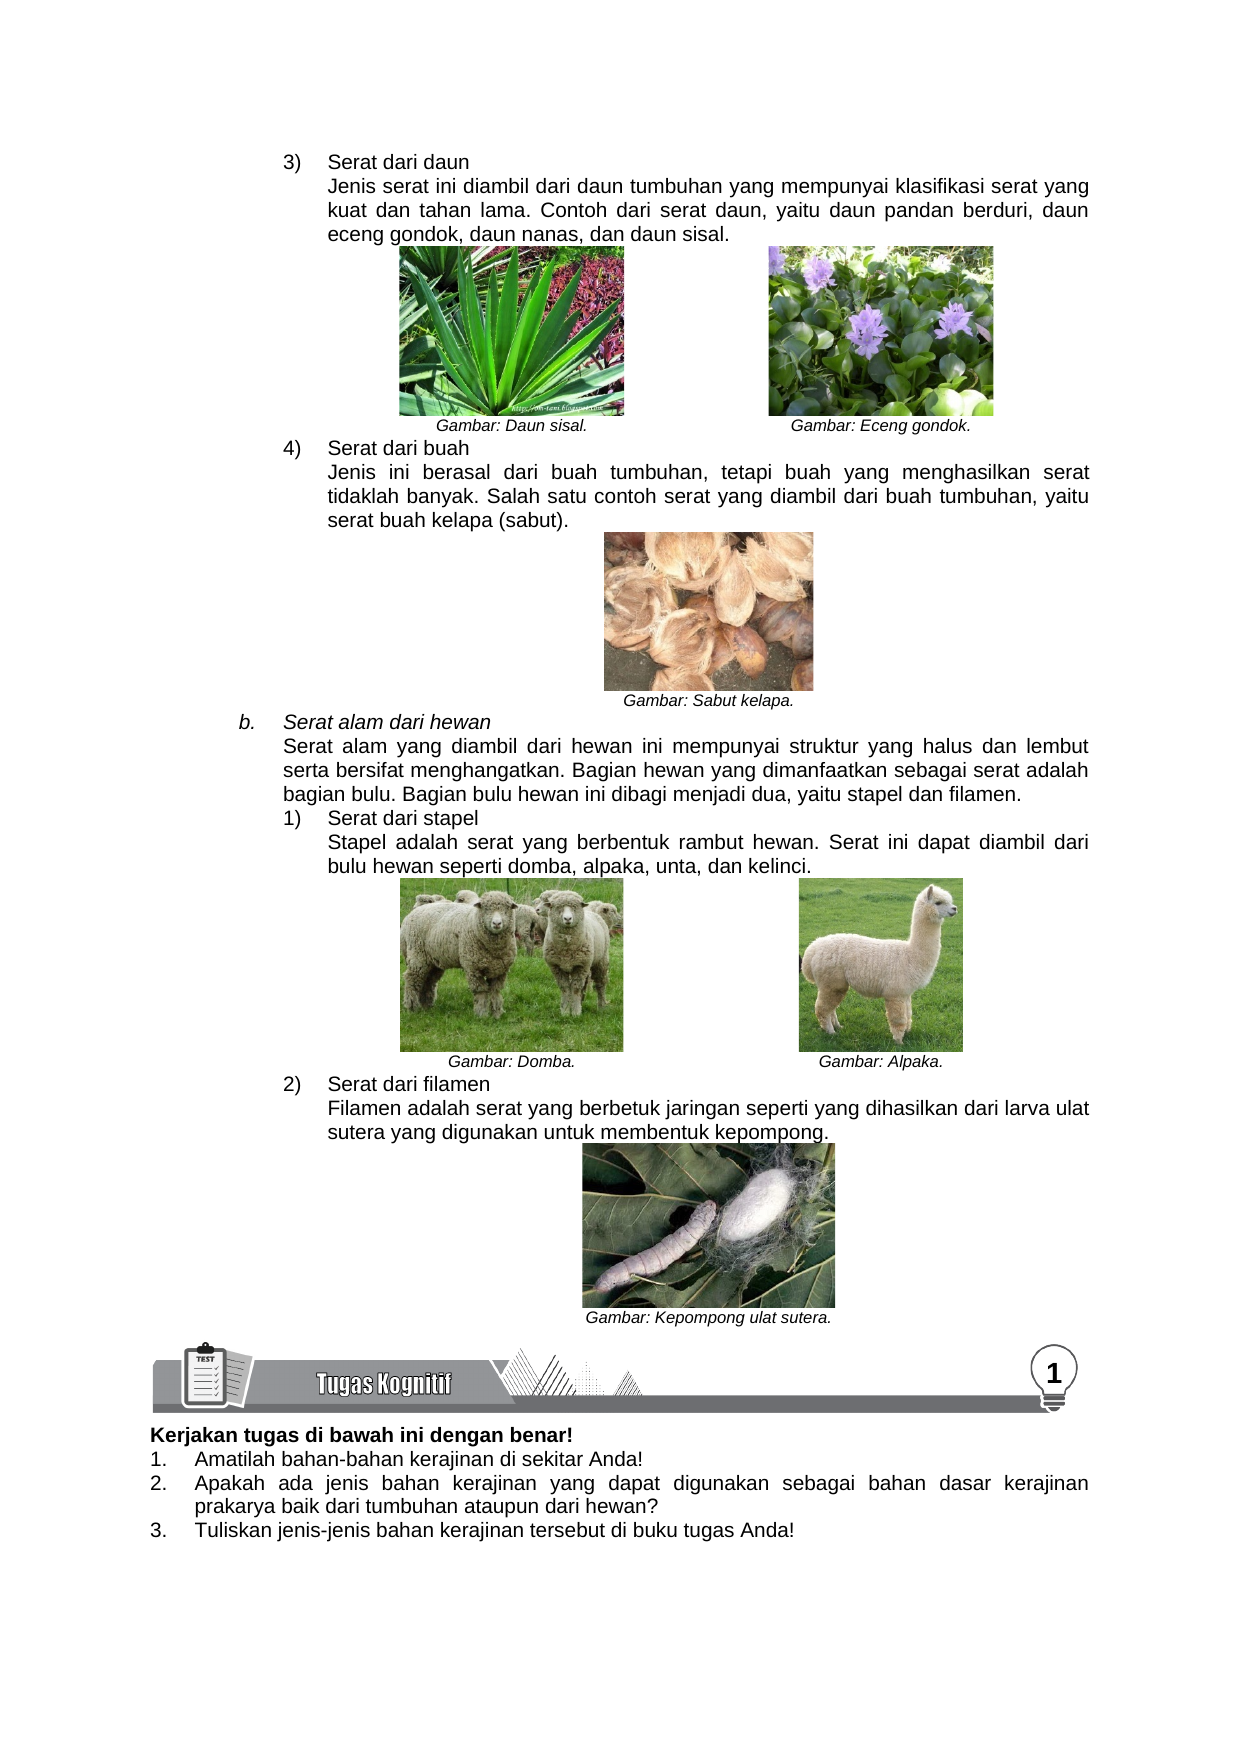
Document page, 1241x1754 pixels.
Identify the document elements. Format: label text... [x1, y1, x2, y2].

text Jenis ini berasal dari buah tumbuhan, tetapi buah yang menghasilkan serat tidaklah banyak. Salah satu contoh serat yang diambil dari buah tumbuhan, yaitu serat buah kelapa (sabut). [327, 460, 1090, 532]
text 2) Serat dari filamen [283, 1072, 1090, 1096]
picture [768, 246, 994, 416]
table_header Gambar: Alpaka. [697, 879, 1065, 1071]
text Stapel adalah serat yang berbentuk rambut hewan. Serat ini dapat diambil dari bulu hewan seperti domba, alpaka, unta, dan kelinci. [327, 830, 1090, 878]
text Gambar: Sabut kelapa. [327, 691, 1090, 710]
text b. Serat alam dari hewan [239, 710, 1090, 734]
table_header Gambar: Eceng gondok. [697, 247, 1065, 435]
text Kerjakan tugas di bawah ini dengan benar! [150, 1422, 1090, 1446]
text 1) Serat dari stapel [283, 806, 1090, 830]
text 4) Serat dari buah [283, 436, 1090, 460]
picture [151, 1338, 1090, 1420]
text Jenis serat ini diambil dari daun tumbuhan yang mempunyai klasifikasi serat yang kuat dan tahan lama. Contoh dari serat daun, yaitu daun pandan berduri, daun eceng gondok, daun nanas, dan daun sisal. [327, 174, 1090, 246]
text 1. Amatilah bahan-bahan kerajinan di sekitar Anda! [150, 1446, 1090, 1470]
picture [604, 532, 814, 691]
table_header Gambar: Daun sisal. [328, 247, 696, 435]
text 2. Apakah ada jenis bahan kerajinan yang dapat digunakan sebagai bahan dasar kerajinan prakarya baik dari tumbuhan ataupun dari hewan? [150, 1470, 1090, 1518]
picture [400, 878, 624, 1052]
text 3) Serat dari daun [283, 150, 1090, 174]
table_header Gambar: Domba. [328, 879, 696, 1071]
picture [798, 878, 963, 1052]
text Gambar: Kepompong ulat sutera. [327, 1307, 1090, 1327]
text Serat alam yang diambil dari hewan ini mempunyai struktur yang halus dan lembut serta bersifat menghangatkan. Bagian hewan yang dimanfaatkan sebagai serat adalah bagian bulu. Bagian bulu hewan ini dibagi menjadi dua, yaitu stapel dan filamen. [283, 734, 1090, 806]
text 3. Tuliskan jenis-jenis bahan kerajinan tersebut di buku tugas Anda! [150, 1518, 1090, 1542]
picture [399, 246, 625, 416]
text Filamen adalah serat yang berbetuk jaringan seperti yang dihasilkan dari larva ulat sutera yang digunakan untuk membentuk kepompong. [327, 1096, 1090, 1143]
picture [582, 1143, 836, 1308]
